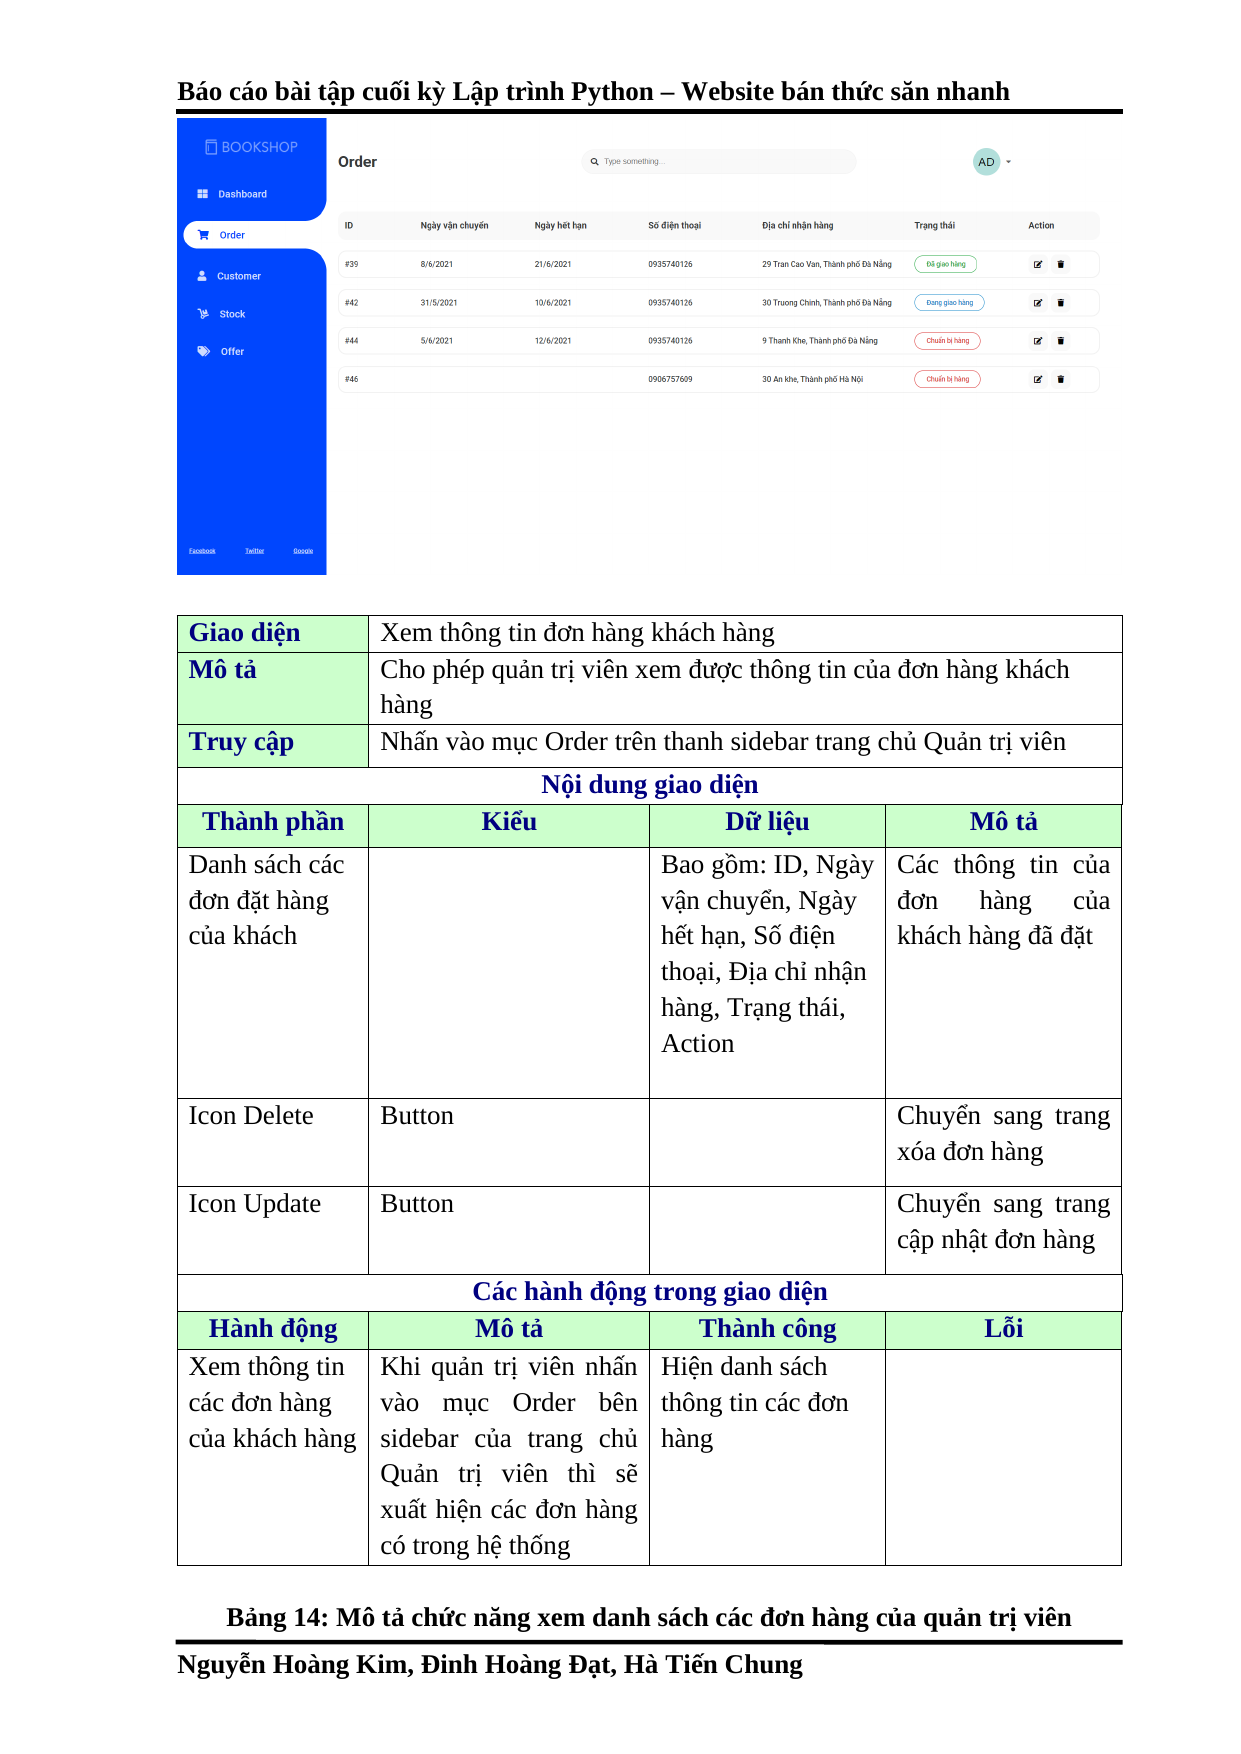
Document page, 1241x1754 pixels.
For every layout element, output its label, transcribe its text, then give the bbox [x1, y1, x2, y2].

table_cell Chuyển sang trang xóa đơn hàng [886, 1099, 1121, 1186]
table_cell Icon Delete [178, 1099, 368, 1186]
table_cell Kiểu [369, 805, 649, 847]
table_cell Button [369, 1099, 649, 1186]
table_cell Khi quản trị viên nhấn vào mục Order bên sidebar của trang chủ Quản trị viên thì sẽ xuất hiện các đơn hàng có trong hệ thống [369, 1350, 649, 1564]
table_cell Hành động [178, 1312, 368, 1349]
table_cell Bao gồm: ID, Ngày vận chuyển, Ngày hết hạn, Số điện thoại, Địa chỉ nhận hàng, Trạng thái, Action [650, 848, 885, 1098]
table_cell Danh sách các đơn đặt hàng của khách [178, 848, 368, 1098]
table_cell Mô tả [886, 805, 1121, 847]
table_header Giao diện [178, 616, 368, 652]
table_cell [369, 848, 649, 1098]
table_cell [650, 1099, 885, 1186]
table_cell Mô tả [178, 653, 368, 724]
table_cell Các thông tin của đơn hàng của khách hàng đã đặt [886, 848, 1121, 1098]
table_cell [886, 1350, 1121, 1564]
table_cell Nhấn vào mục Order trên thanh sidebar trang chủ Quản trị viên [369, 725, 1122, 767]
table_cell Mô tả [369, 1312, 649, 1349]
table_cell Thành phần [178, 805, 368, 847]
table_cell [650, 1187, 885, 1274]
table_cell Thành công [650, 1312, 885, 1349]
table_cell Hiện danh sách thông tin các đơn hàng [650, 1350, 885, 1564]
table_cell Lỗi [886, 1312, 1121, 1349]
table_cell Xem thông tin các đơn hàng của khách hàng [178, 1350, 368, 1564]
table_cell Dữ liệu [650, 805, 885, 847]
table_cell Các hành động trong giao diện [178, 1275, 1122, 1311]
table_cell Cho phép quản trị viên xem được thông tin của đơn hàng khách hàng [369, 653, 1122, 724]
table_cell Nội dung giao diện [178, 768, 1122, 804]
text Bảng 14: Mô tả chức năng xem danh sách các đơn hàng của quản trị viên [177, 1601, 1122, 1632]
table_cell Button [369, 1187, 649, 1274]
table_cell Chuyển sang trang cập nhật đơn hàng [886, 1187, 1121, 1274]
table_cell Truy cập [178, 725, 368, 767]
picture [177, 118, 1122, 575]
table_header Xem thông tin đơn hàng khách hàng [369, 616, 1122, 652]
table_cell Icon Update [178, 1187, 368, 1274]
